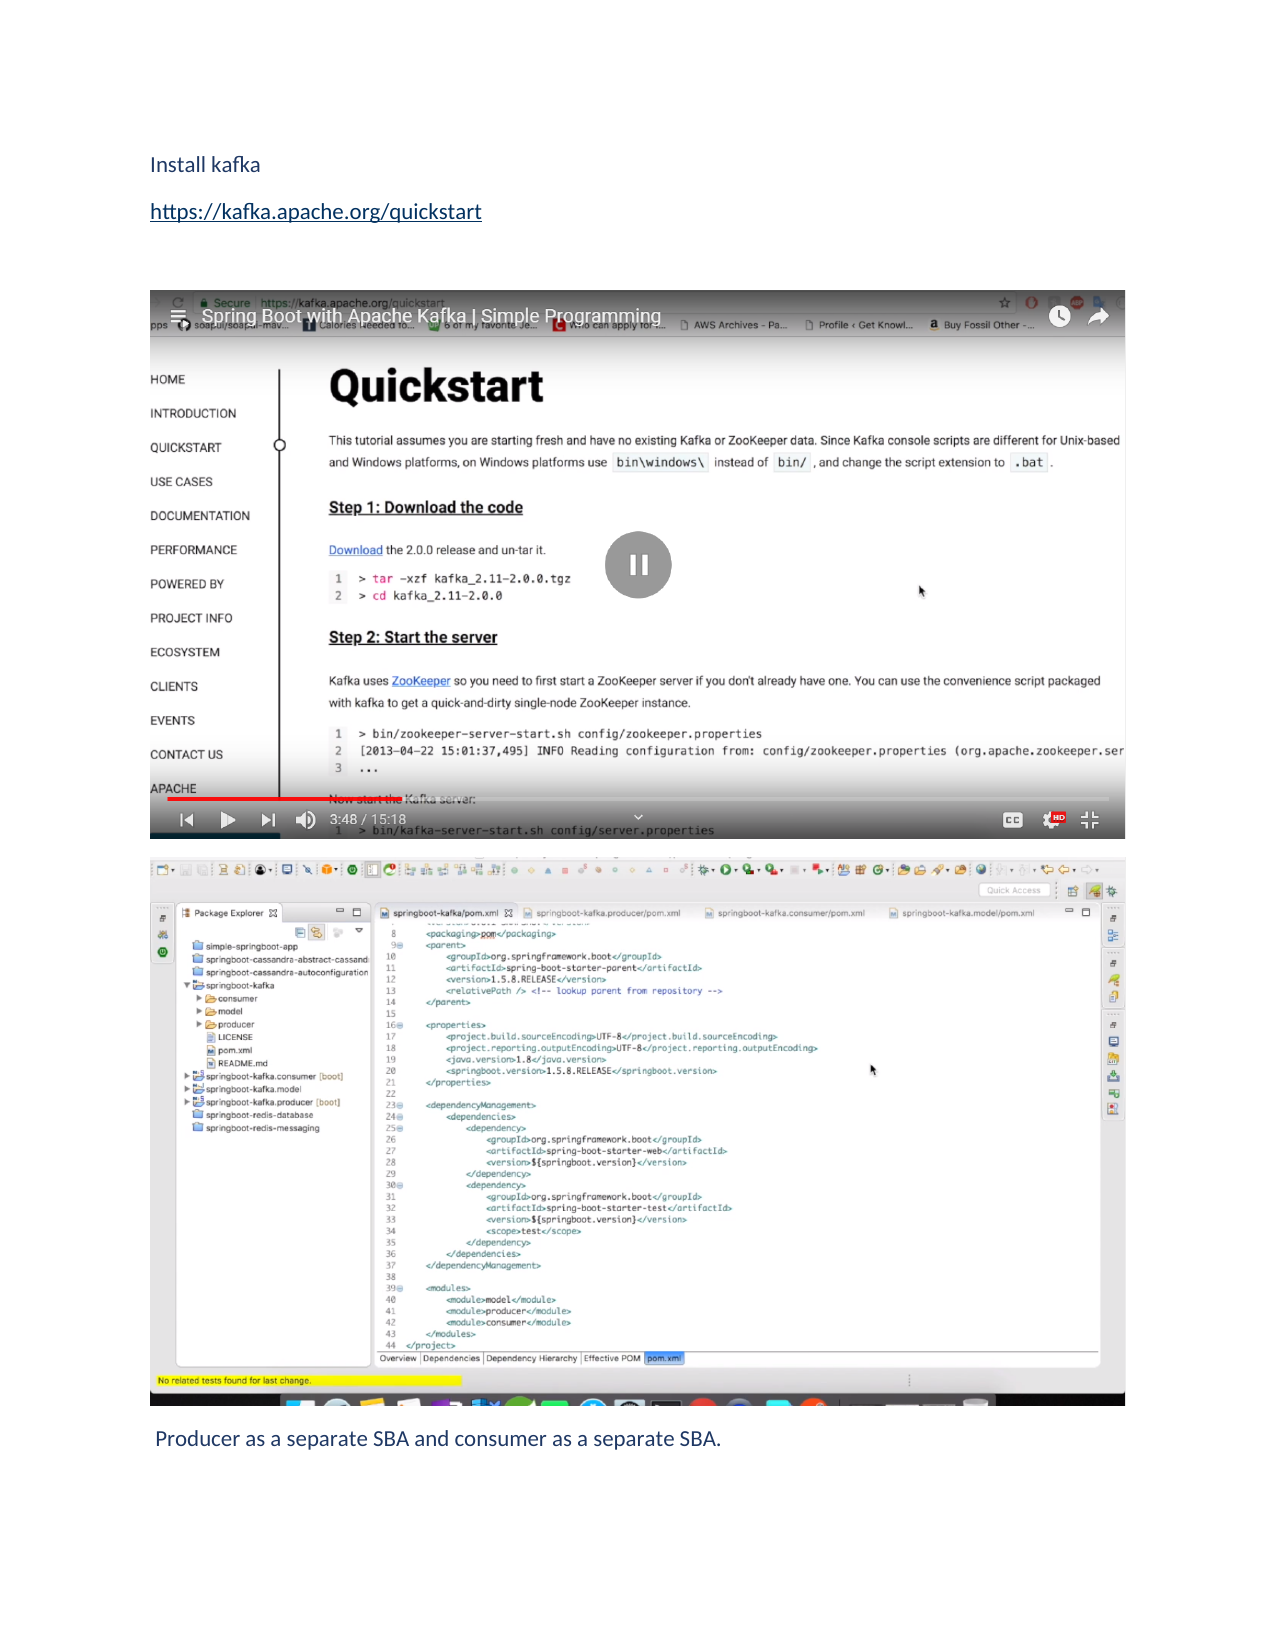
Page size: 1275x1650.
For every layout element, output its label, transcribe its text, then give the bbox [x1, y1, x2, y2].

picture [150, 857, 1125, 1406]
picture [150, 290, 1125, 839]
text Install kafka [150, 150, 1125, 178]
text Producer as a separate SBA and consumer as a separate SBA. [150, 1424, 1125, 1453]
text https://kafka.apache.org/quickstart [150, 197, 1125, 225]
